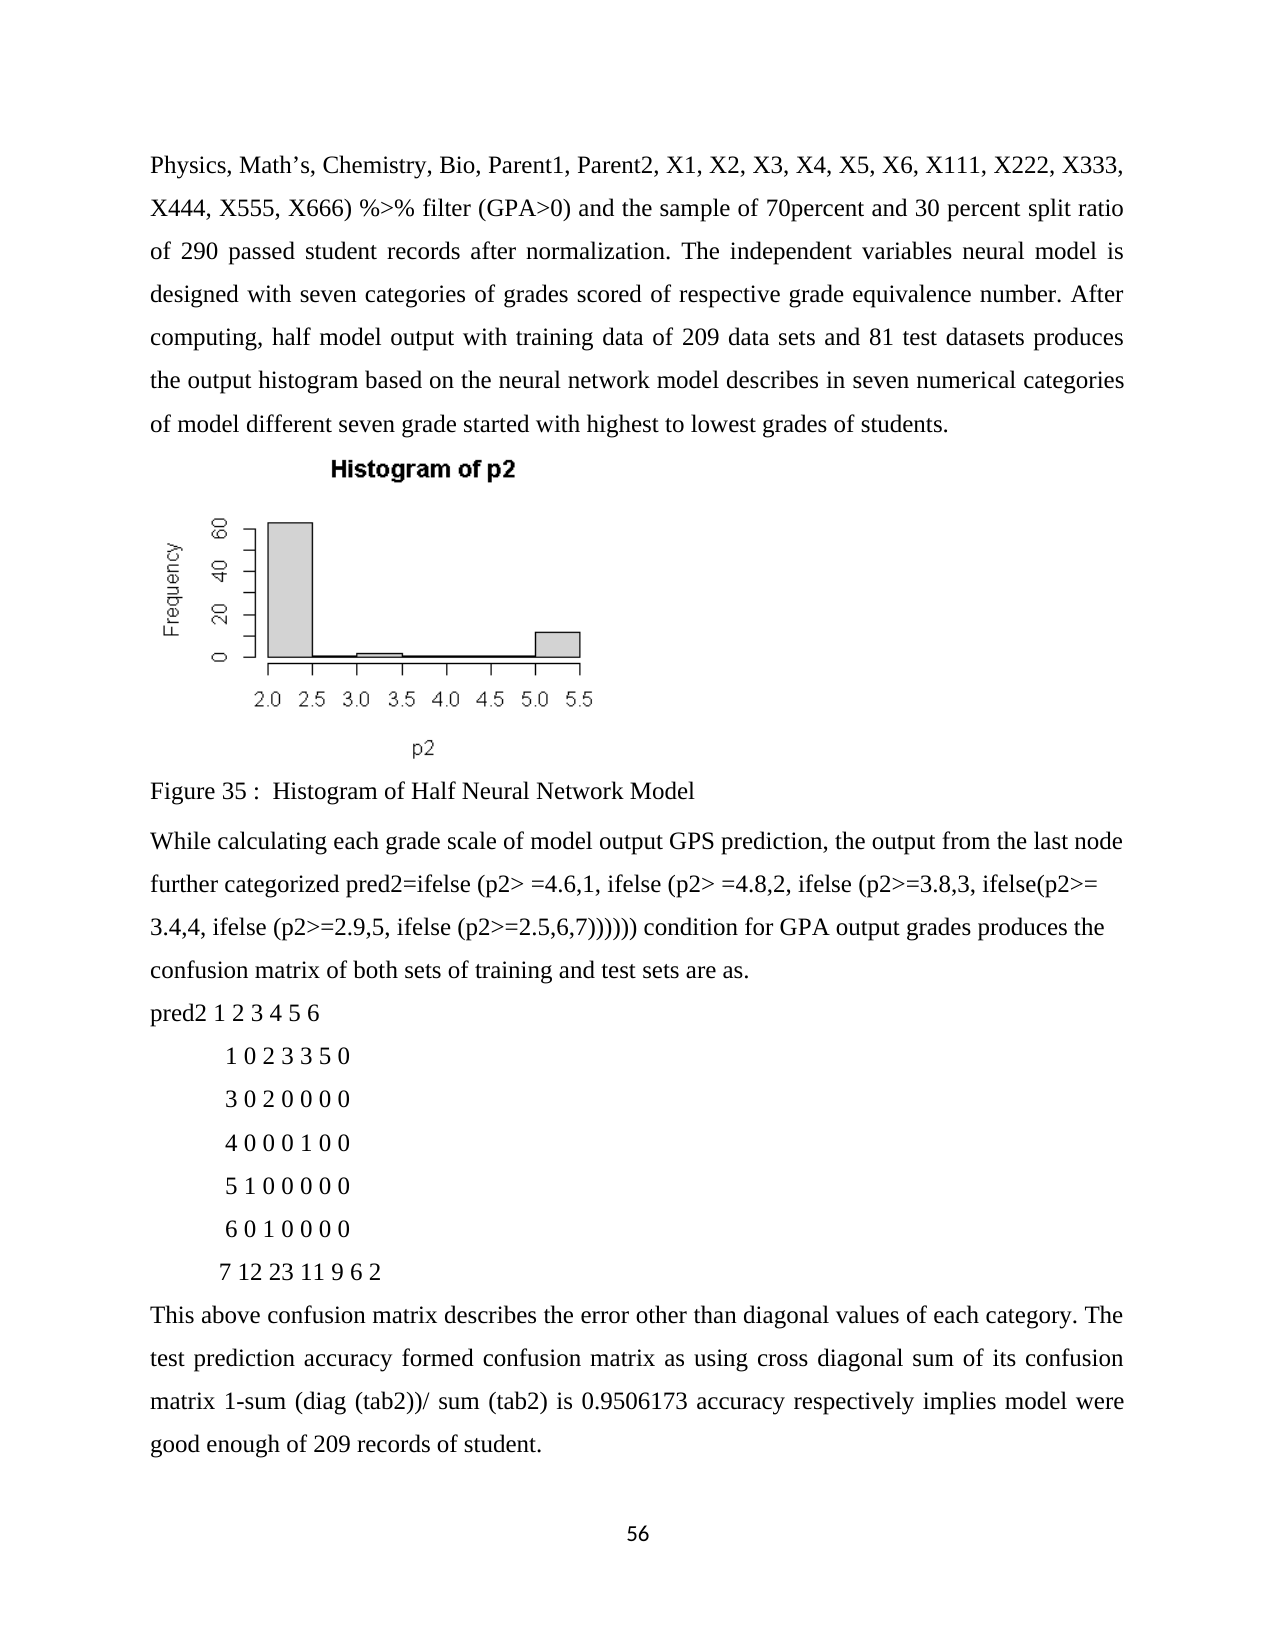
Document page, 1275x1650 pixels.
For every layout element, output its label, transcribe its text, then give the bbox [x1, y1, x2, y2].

picture [150, 451, 599, 765]
text 7 12 23 11 9 6 2 [150, 1257, 1125, 1286]
text 4 0 0 0 1 0 0 [150, 1128, 1125, 1156]
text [150, 150, 1125, 437]
text Figure 35 : Histogram of Half Neural Network Model [150, 776, 1125, 805]
text 5 1 0 0 0 0 0 [150, 1171, 1125, 1199]
text This above confusion matrix describes the error other than diagonal values of each category. The test prediction accuracy formed confusion matrix as using cross diagonal sum of its confusion matrix 1-sum (diag (tab2))/ sum (tab2) is 0.9506173 accuracy respectively implies model were good enough of 209 records of student. [150, 1300, 1125, 1458]
text 6 0 1 0 0 0 0 [150, 1214, 1125, 1243]
text pred2 1 2 3 4 5 6 [150, 998, 1125, 1027]
text 3 0 2 0 0 0 0 [150, 1084, 1125, 1113]
text While calculating each grade scale of model output GPS prediction, the output from the last node further categorized pred2=ifelse (p2> =4.6,1, ifelse (p2> =4.8,2, ifelse (p2>=3.8,3, ifelse(p2>= 3.4,4, ifelse (p2>=2.9,5, ifelse (p2>=2.5,6,7)))))) condition for GPA output grades produces the confusion matrix of both sets of training and test sets are as. [150, 826, 1125, 984]
text 1 0 2 3 3 5 0 [150, 1041, 1125, 1070]
